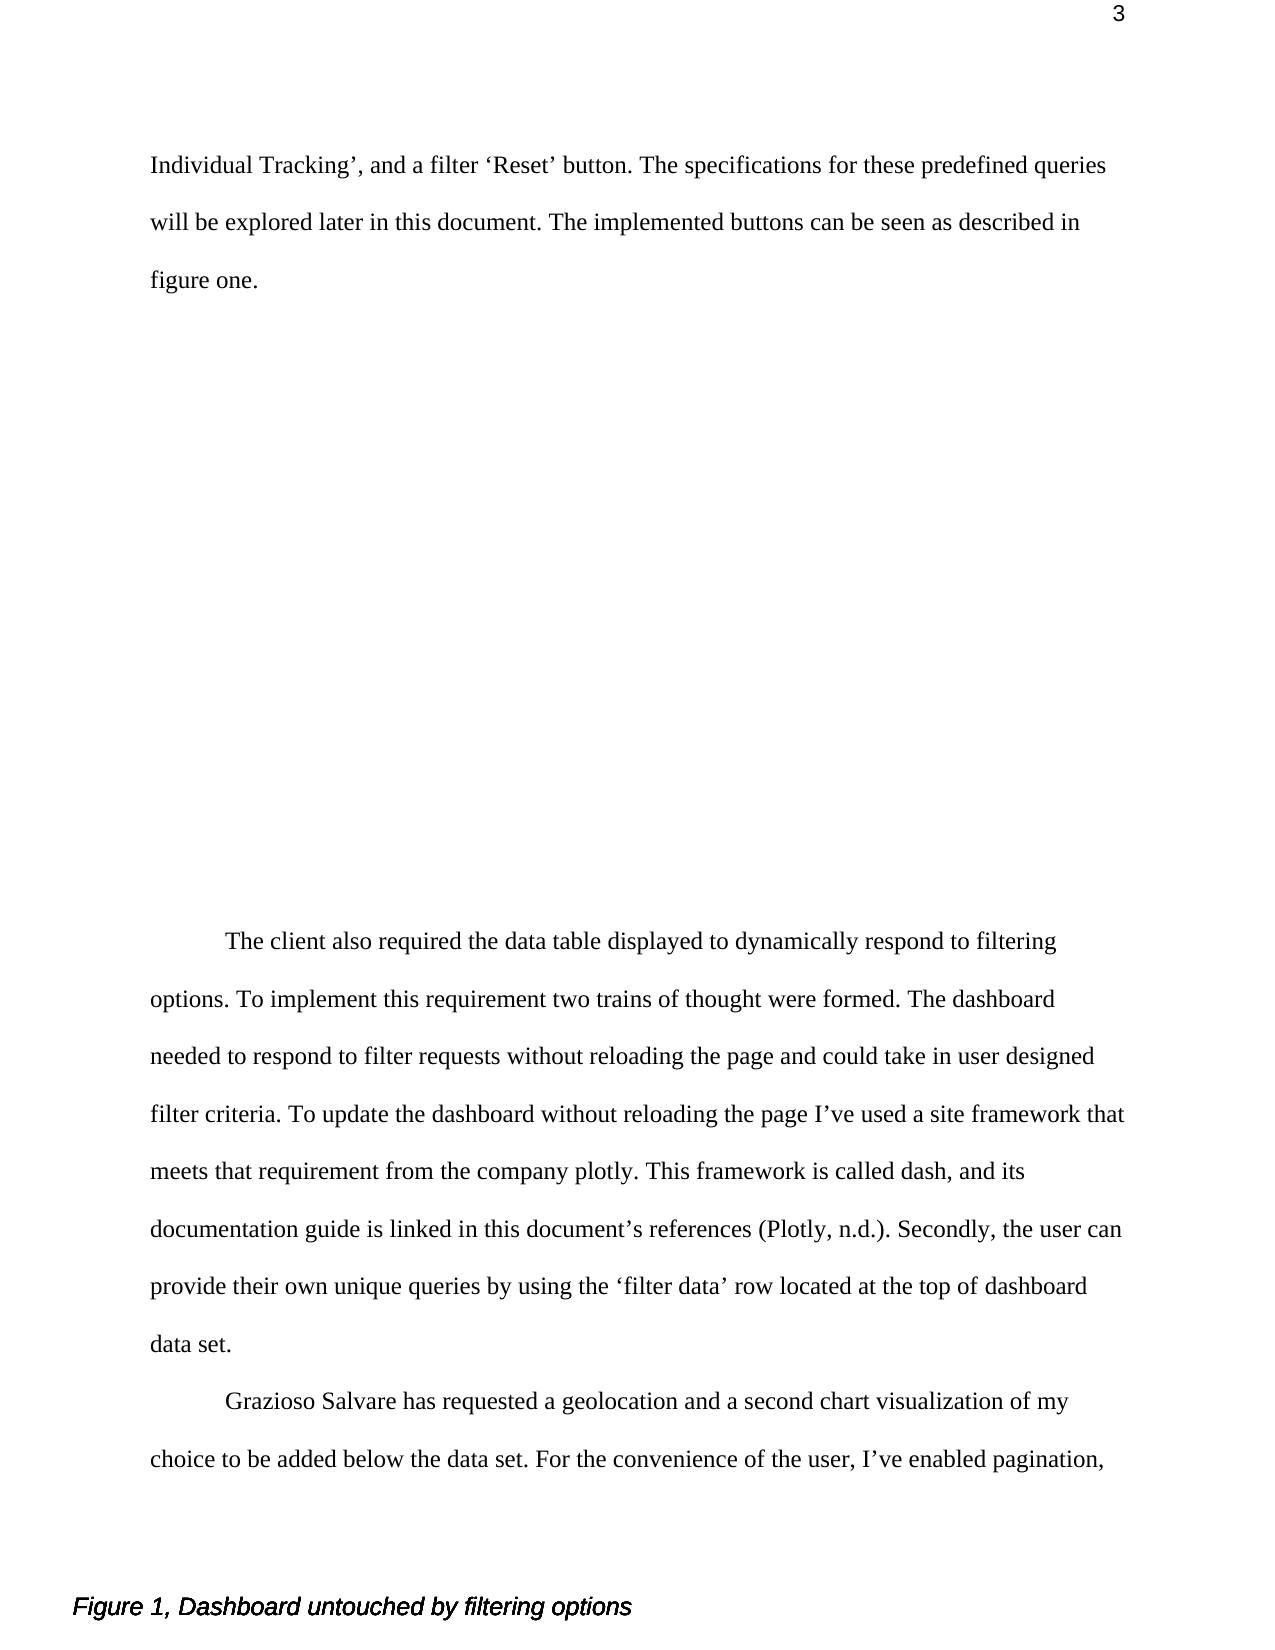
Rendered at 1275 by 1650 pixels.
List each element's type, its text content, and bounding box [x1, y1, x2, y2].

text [150, 1386, 1125, 1472]
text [150, 150, 1125, 294]
text The client also required the data table displayed to dynamically respond to filtering options. To implement this requirement two trains of thought were formed. The dashboard needed to respond to filter requests without reloading the page and could take in user designed filter criteria. To update the dashboard without reloading the page I’ve used a site framework that meets that requirement from the company plotly. This framework is called dash, and its documentation guide is linked in this document’s references . Secondly, the user can provide their own unique queries by using the ‘filter data’ row located at the top of dashboard data set. [150, 322, 1125, 1357]
